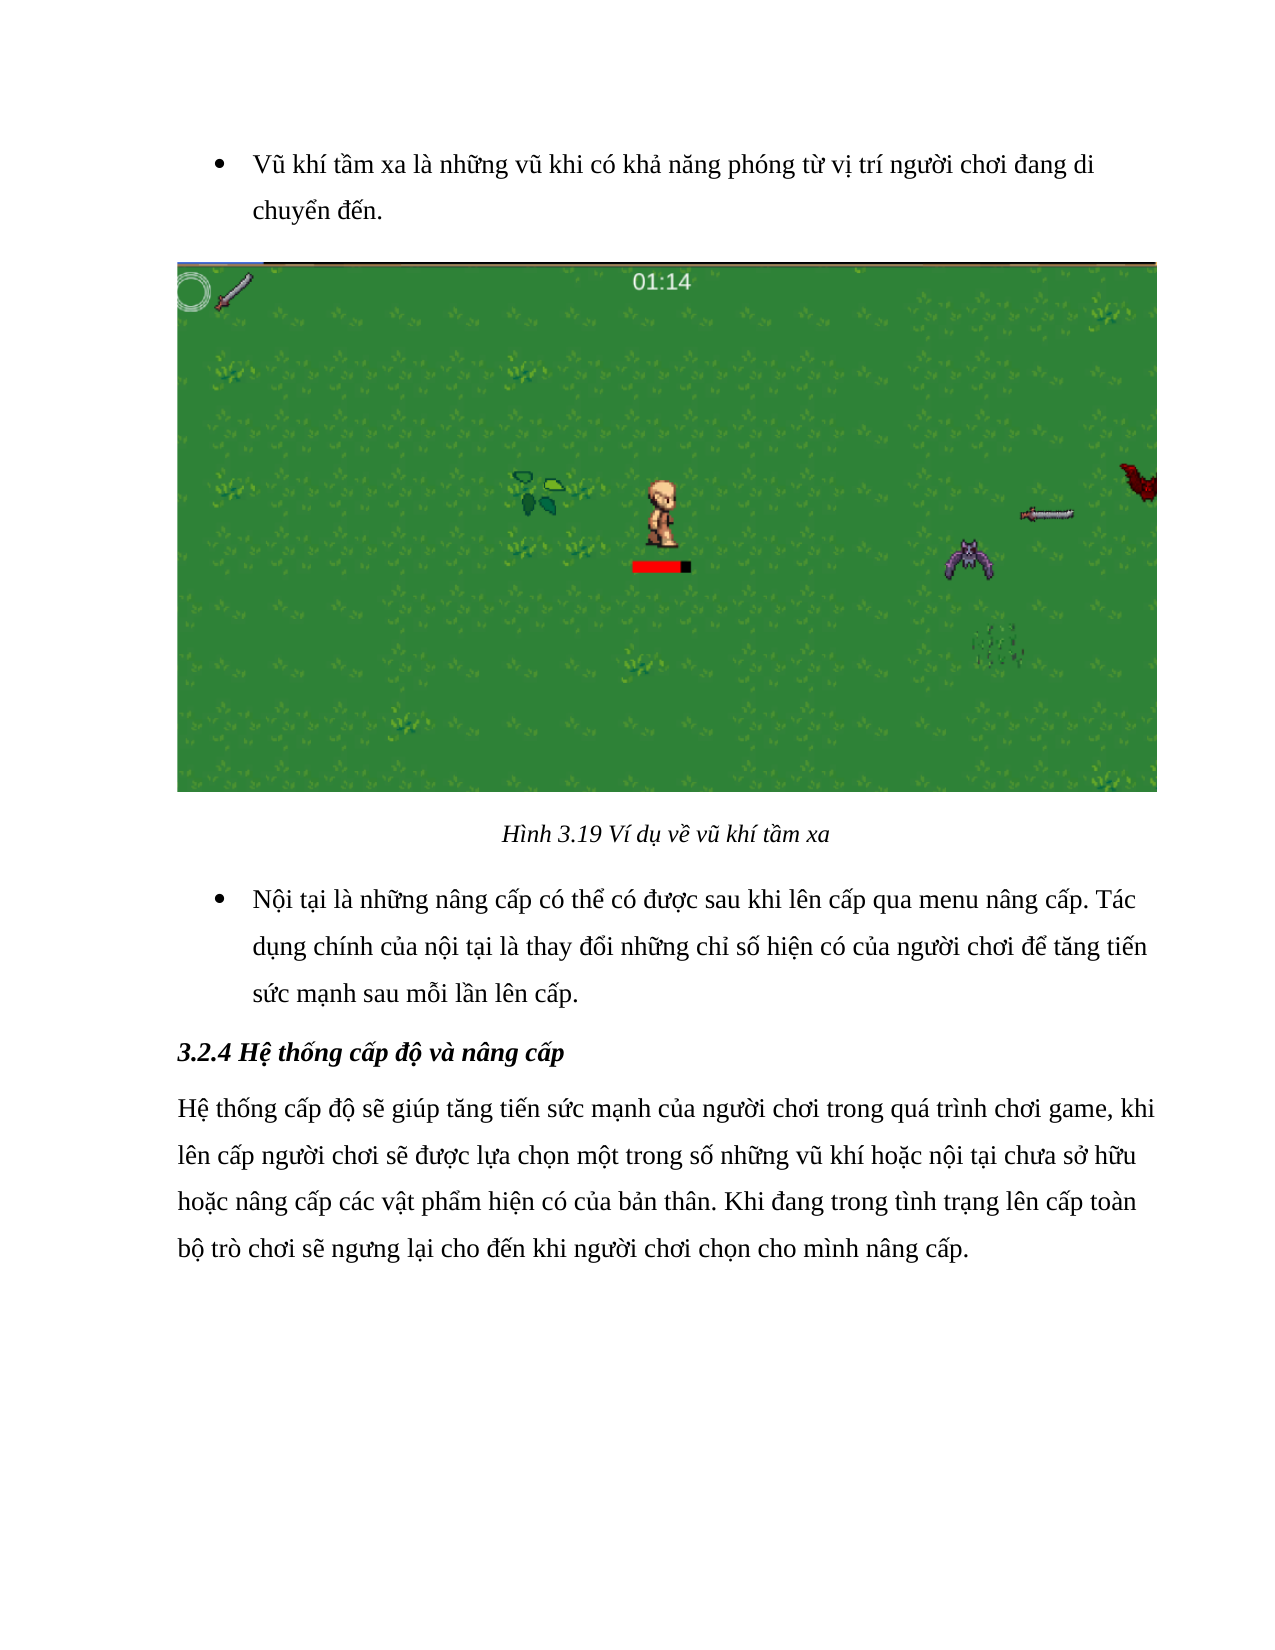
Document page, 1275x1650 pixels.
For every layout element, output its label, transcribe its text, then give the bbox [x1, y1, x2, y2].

subtitle Hệ thống cấp độ và nâng cấp [177, 1036, 1157, 1067]
list Vũ khí tầm xa là những vũ khi có khả năng phóng từ vị trí người chơi đang di chuyển đến. [215, 148, 1157, 226]
picture [177, 262, 1157, 792]
list Nội tại là những nâng cấp có thể có được sau khi lên cấp qua menu nâng cấp. Tác dụng chính của nội tại là thay đổi những chỉ số hiện có của người chơi để tăng tiến sức mạnh sau mỗi lần lên cấp. [215, 883, 1157, 1008]
text Hệ thống cấp độ sẽ giúp tăng tiến sức mạnh của người chơi trong quá trình chơi game, khi lên cấp người chơi sẽ được lựa chọn một trong số những vũ khí hoặc nội tại chưa sở hữu hoặc nâng cấp các vật phẩm hiện có của bản thân. Khi đang trong tình trạng lên cấp toàn bộ trò chơi sẽ ngưng lại cho đến khi người chơi chọn cho mình nâng cấp. [177, 1092, 1157, 1263]
